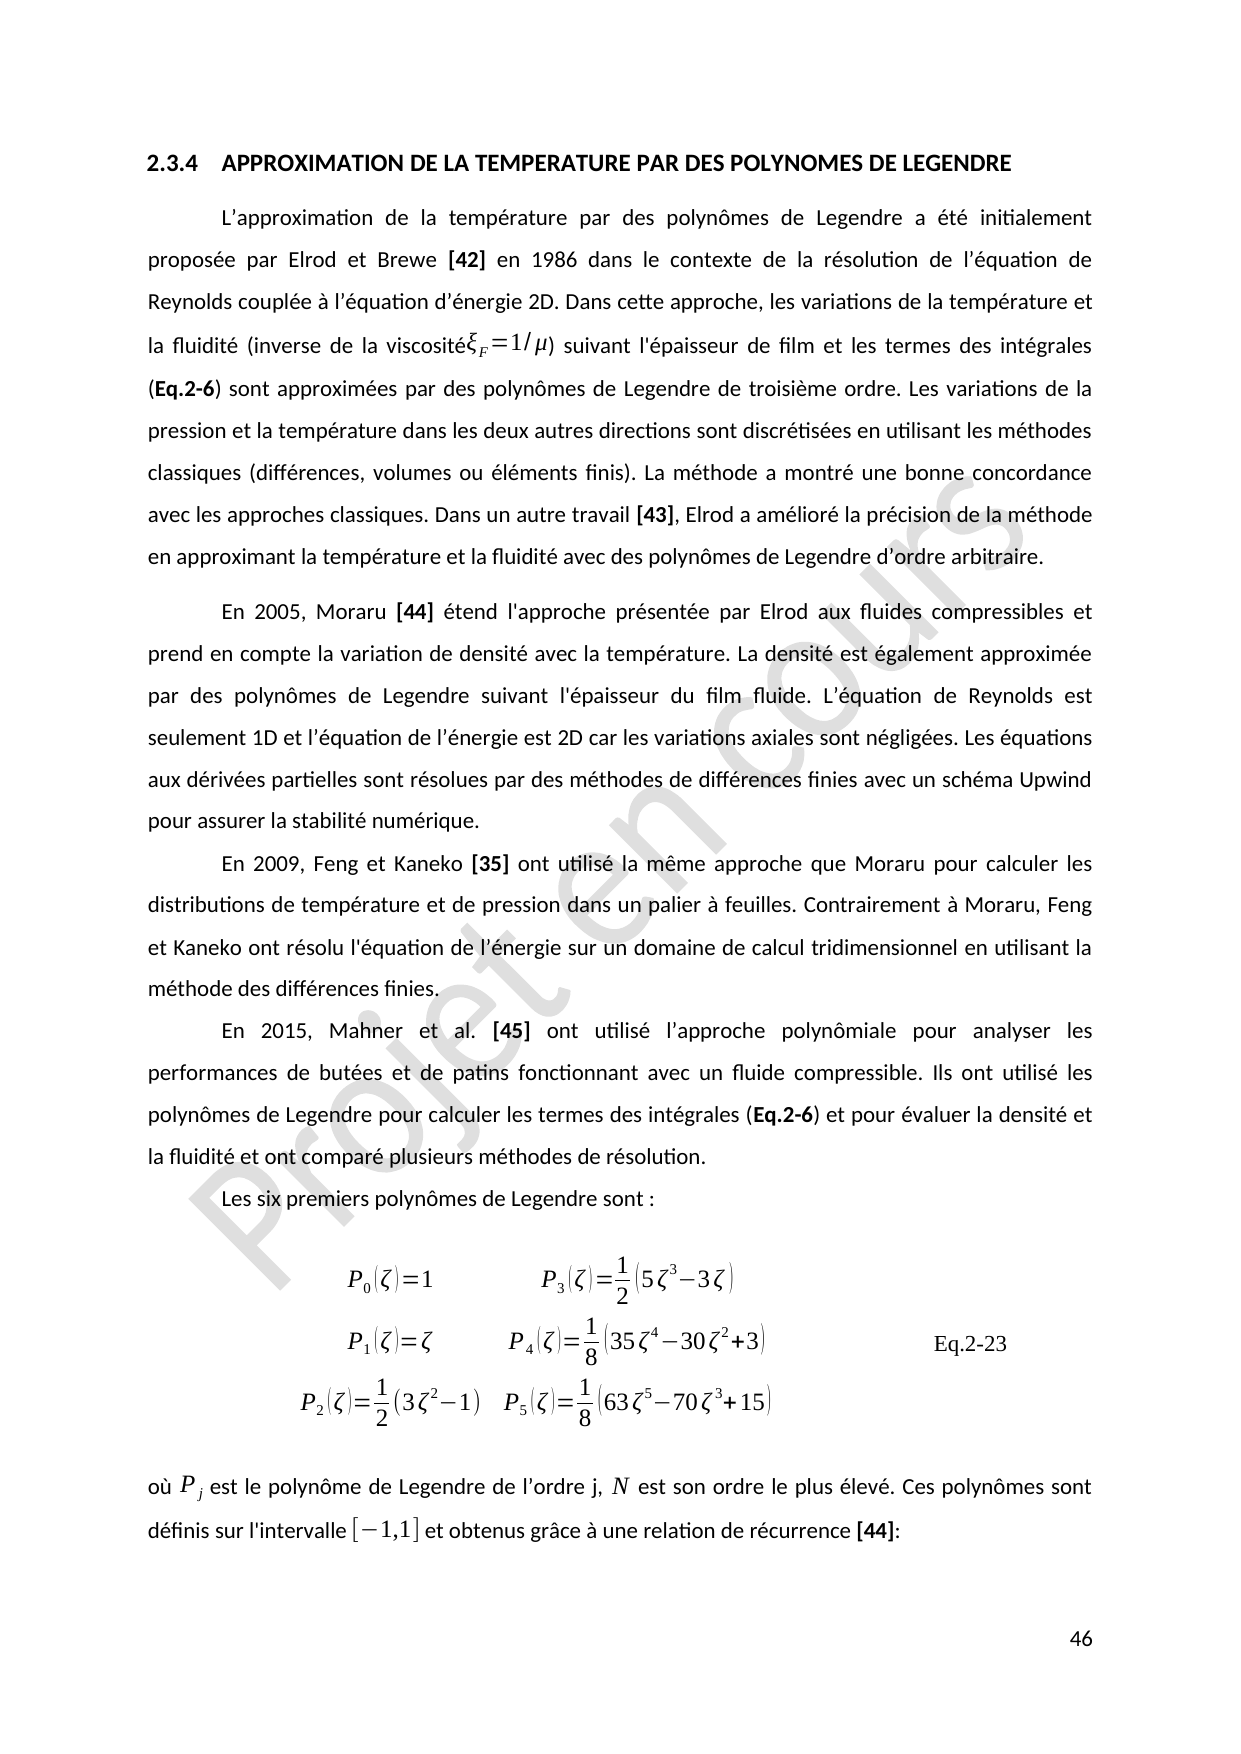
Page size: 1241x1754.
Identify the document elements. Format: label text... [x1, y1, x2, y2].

table_header [148, 1251, 922, 1446]
text Les six premiers polynômes de Legendre sont : [148, 1184, 1093, 1212]
text En 2015, Mahner et al. [45] ont utilisé l’approche polynômiale pour analyser les performances de butées et de patins fonctionnant avec un fluide compressible. Ils ont utilisé les polynômes de Legendre pour calculer les termes des intégrales (Eq.2-6) et pour évaluer la densité et la fluidité et ont comparé plusieurs méthodes de résolution. [148, 1017, 1093, 1171]
table_header [923, 1251, 1093, 1446]
text En 2009, Feng et Kaneko [35] ont utilisé la même approche que Moraru pour calculer les distributions de température et de pression dans un palier à feuilles. Contrairement à Moraru, Feng et Kaneko ont résolu l'équation de l’énergie sur un domaine de calcul tridimensionnel en utilisant la méthode des différences finies. [148, 849, 1093, 1003]
text L’approximation de la température par des polynômes de Legendre a été initialement proposée par Elrod et Brewe [42] en 1986 dans le contexte de la résolution de l’équation de Reynolds couplée à l’équation d’énergie 2D. Dans cette approche, les variations de la température et la fluidité (inverse de la viscosité) suivant l'épaisseur de film et les termes des intégrales (Eq.2-6) sont approximées par des polynômes de Legendre de troisième ordre. Les variations de la pression et la température dans les deux autres directions sont discrétisées en utilisant les méthodes classiques (différences, volumes ou éléments finis). La méthode a montré une bonne concordance avec les approches classiques. Dans un autre travail [43], Elrod a amélioré la précision de la méthode en approximant la température et la fluidité avec des polynômes de Legendre d’ordre arbitraire. [148, 203, 1093, 570]
text En 2005, Moraru [44] étend l'approche présentée par Elrod aux fluides compressibles et prend en compte la variation de densité avec la température. La densité est également approximée par des polynômes de Legendre suivant l'épaisseur du film fluide. L’équation de Reynolds est seulement 1D et l’équation de l’énergie est 2D car les variations axiales sont négligées. Les équations aux dérivées partielles sont résolues par des méthodes de différences finies avec un schéma Upwind pour assurer la stabilité numérique. [148, 597, 1093, 835]
subtitle Approximation de la temperature par des polynomes de legendre [146, 148, 1093, 178]
text où est le polynôme de Legendre de l’ordre j, est son ordre le plus élevé. Ces polynômes sont définis sur l'intervalle et obtenus grâce à une relation de récurrence [44]: [148, 1471, 1093, 1544]
